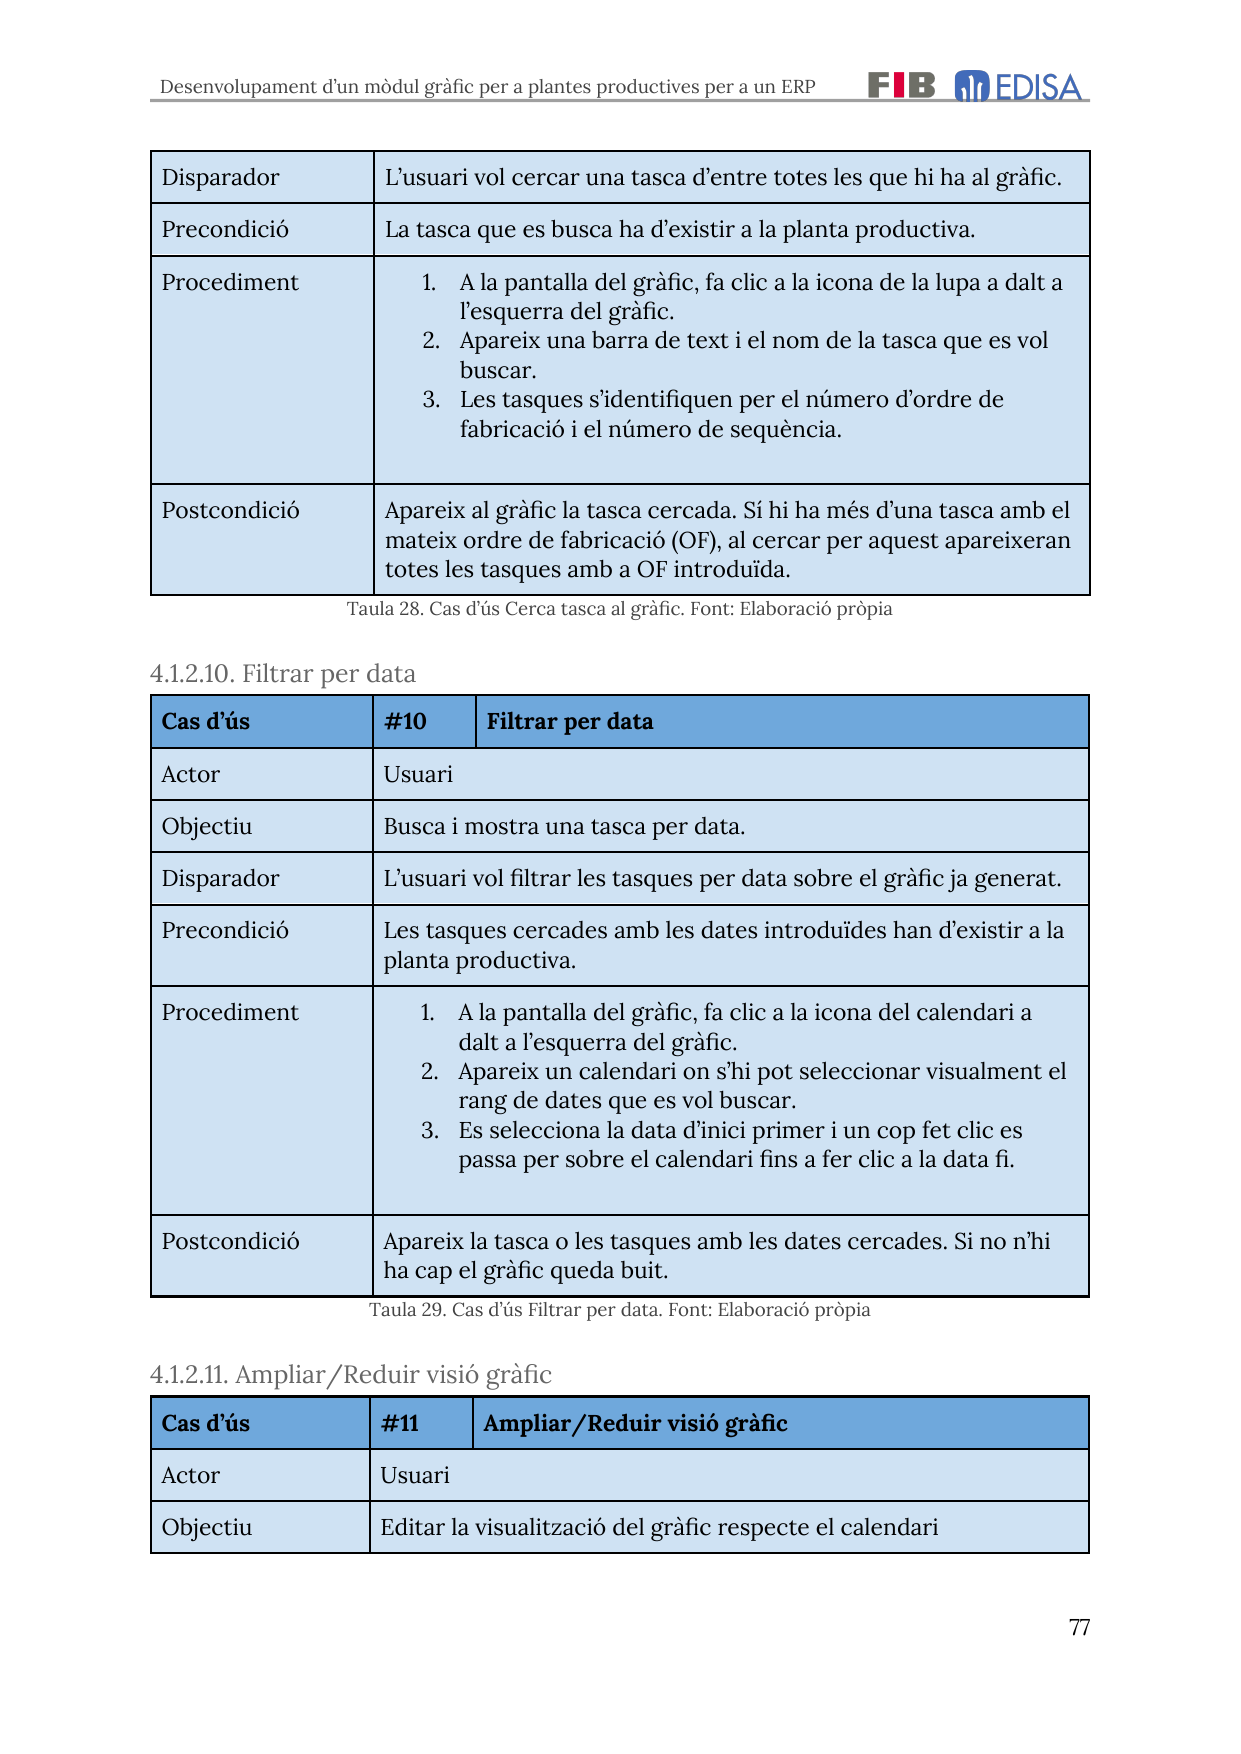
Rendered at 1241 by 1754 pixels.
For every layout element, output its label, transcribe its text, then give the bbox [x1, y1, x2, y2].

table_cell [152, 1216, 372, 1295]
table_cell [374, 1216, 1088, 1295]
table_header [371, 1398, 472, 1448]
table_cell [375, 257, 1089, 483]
picture [954, 70, 1082, 102]
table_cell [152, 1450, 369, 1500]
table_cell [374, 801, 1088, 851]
text Taula 29. Cas d’ús Filtrar per data. Font: Elaboració pròpia [150, 1298, 1090, 1321]
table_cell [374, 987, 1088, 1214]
text 4.1.2.11. Ampliar/Reduir visió gràfic [150, 1359, 1090, 1391]
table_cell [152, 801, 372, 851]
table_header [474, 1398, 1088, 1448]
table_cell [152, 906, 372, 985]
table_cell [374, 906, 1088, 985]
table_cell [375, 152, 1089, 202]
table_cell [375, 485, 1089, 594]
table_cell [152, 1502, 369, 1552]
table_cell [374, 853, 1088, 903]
picture [857, 70, 938, 102]
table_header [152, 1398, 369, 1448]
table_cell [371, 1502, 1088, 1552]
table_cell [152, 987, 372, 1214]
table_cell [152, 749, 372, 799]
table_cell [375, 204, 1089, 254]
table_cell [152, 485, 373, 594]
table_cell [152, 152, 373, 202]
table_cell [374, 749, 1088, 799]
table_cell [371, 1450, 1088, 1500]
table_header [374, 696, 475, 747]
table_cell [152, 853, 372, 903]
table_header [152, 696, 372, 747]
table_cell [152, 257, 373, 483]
text 4.1.2.10. Filtrar per data [150, 657, 1090, 689]
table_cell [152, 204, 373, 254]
text Taula 28. Cas d’ús Cerca tasca al gràfic. Font: Elaboració pròpia [150, 596, 1090, 620]
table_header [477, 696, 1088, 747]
